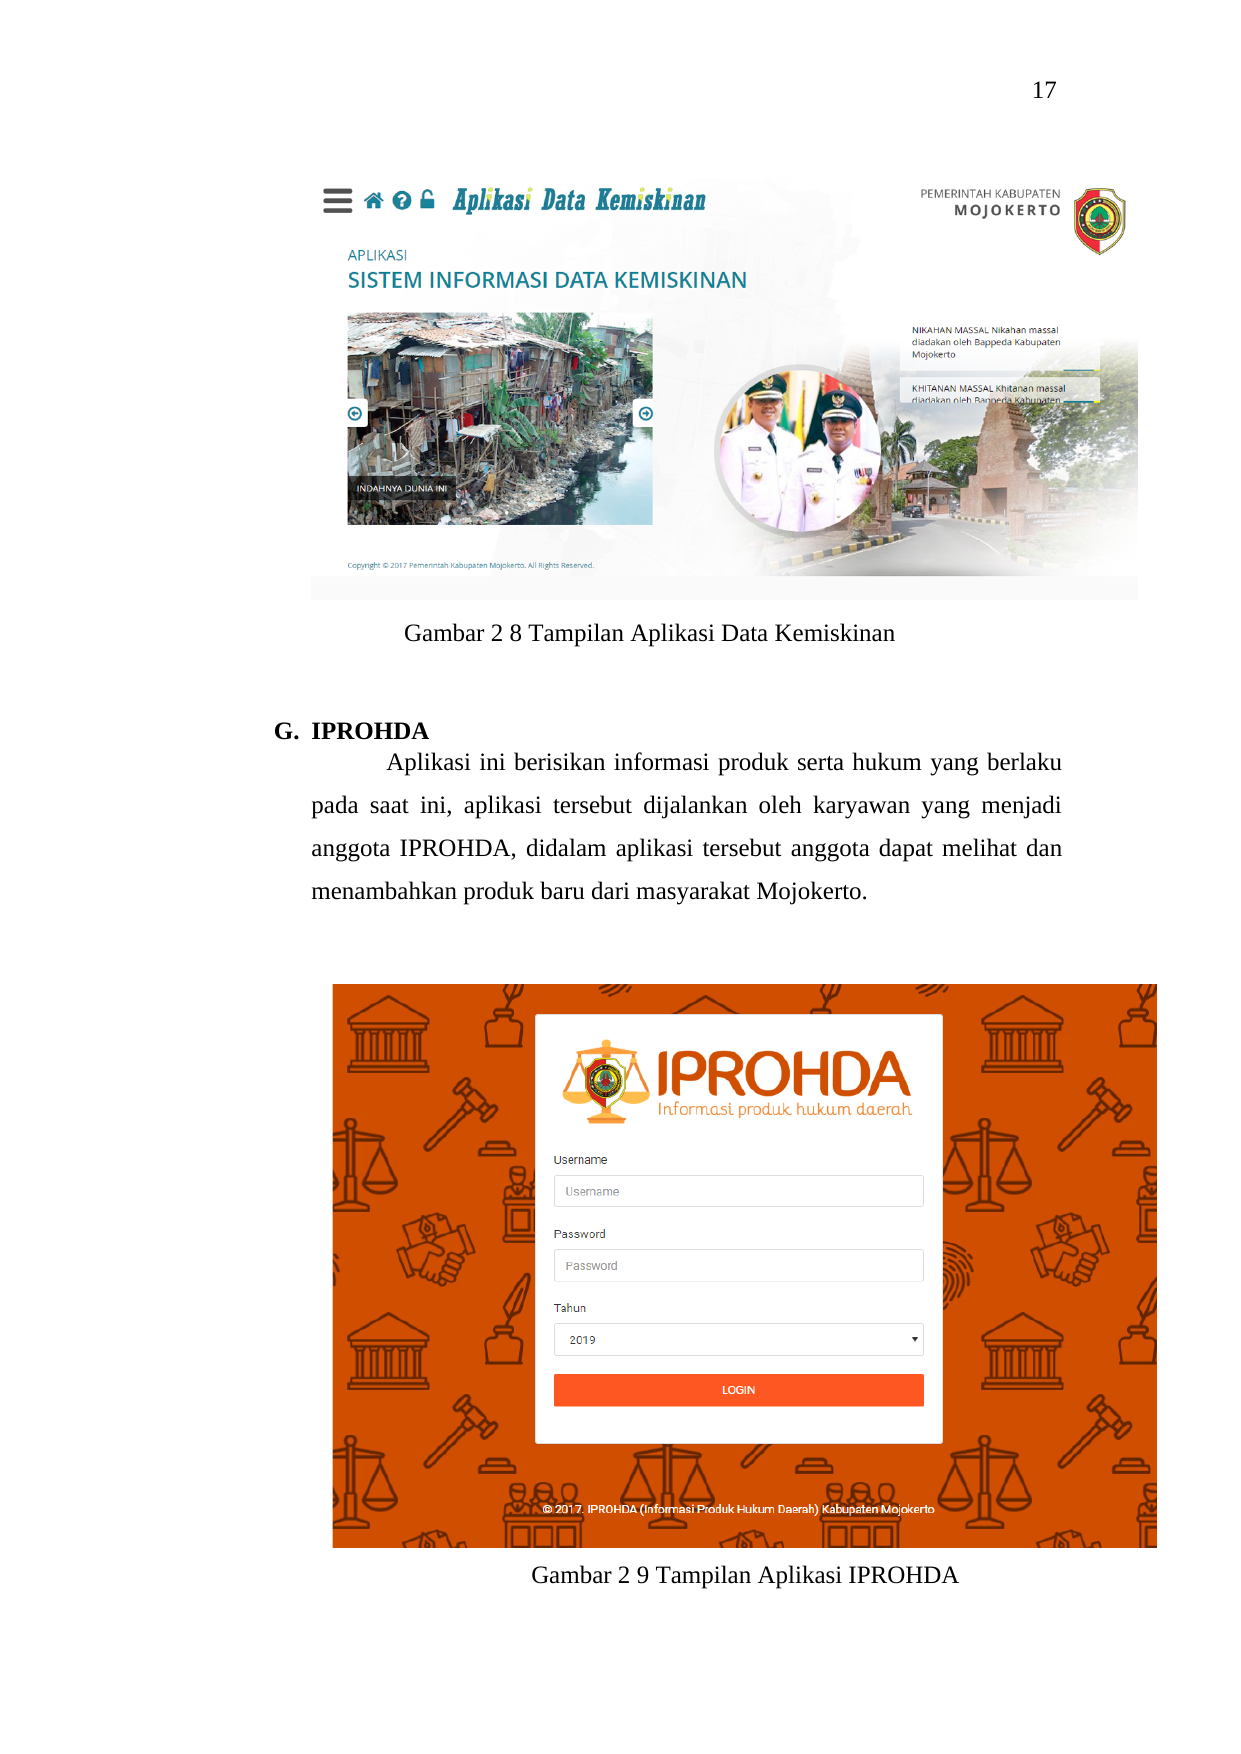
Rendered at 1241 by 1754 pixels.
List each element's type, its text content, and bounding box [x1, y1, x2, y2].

list Aplikasi ini berisikan informasi produk serta hukum yang berlaku pada saat ini, aplikasi tersebut dijalankan oleh karyawan yang menjadi anggota IPROHDA, didalam aplikasi tersebut anggota dapat melihat dan menambahkan produk baru dari masyarakat Mojokerto. [311, 747, 1063, 905]
list IPROHDA [274, 716, 1063, 744]
text Gambar 2 8 Tampilan Aplikasi Data Kemiskinan [236, 618, 1063, 647]
picture [311, 178, 1138, 600]
